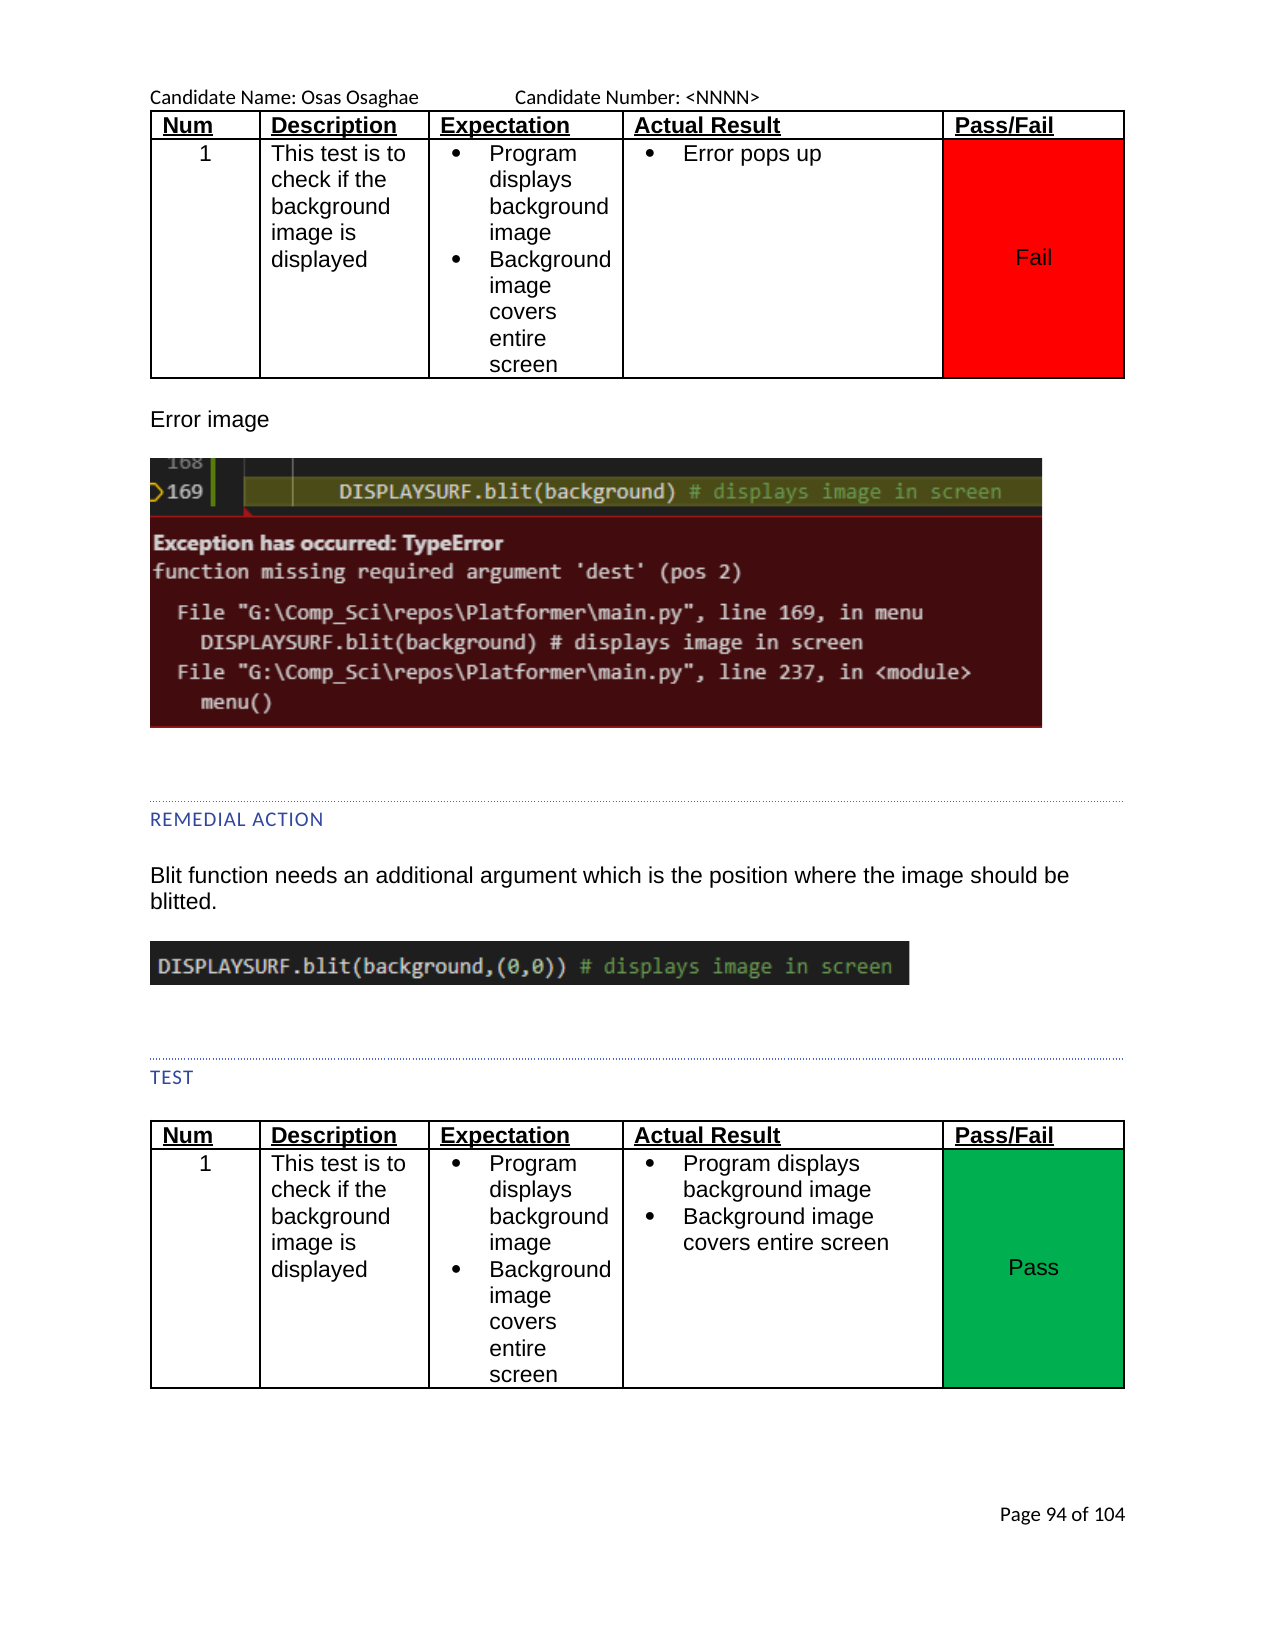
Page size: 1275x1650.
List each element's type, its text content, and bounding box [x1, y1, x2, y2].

picture [150, 458, 1043, 728]
table_cell Program displays background image Background image covers entire screen [430, 140, 622, 377]
table_header Actual Result [624, 112, 942, 138]
table_header Expectation [430, 1122, 622, 1148]
table_header Description [261, 1122, 428, 1148]
table_cell Program displays background image Background image covers entire screen [430, 1150, 622, 1387]
table_cell Fail [944, 140, 1123, 377]
table_header Description [261, 112, 428, 138]
table_header Pass/Fail [944, 112, 1123, 138]
table_cell 1 [152, 140, 259, 377]
table_cell This test is to check if the background image is displayed [261, 140, 428, 377]
table_cell Error pops up [624, 140, 942, 377]
table_cell 1 [152, 1150, 259, 1387]
table_cell Program displays background image Background image covers entire screen [624, 1150, 942, 1387]
text Error image [150, 406, 1125, 432]
table_header Pass/Fail [944, 1122, 1123, 1148]
table_header Num [152, 112, 259, 138]
table_cell Pass [944, 1150, 1123, 1387]
table_cell This test is to check if the background image is displayed [261, 1150, 428, 1387]
table_header Num [152, 1122, 259, 1148]
subtitle Remedial Action [150, 801, 1125, 832]
table_header Actual Result [624, 1122, 942, 1148]
subtitle Test [150, 1058, 1125, 1089]
table_header Expectation [430, 112, 622, 138]
picture [150, 941, 910, 985]
text Blit function needs an additional argument which is the position where the image should be blitted. [150, 862, 1125, 915]
